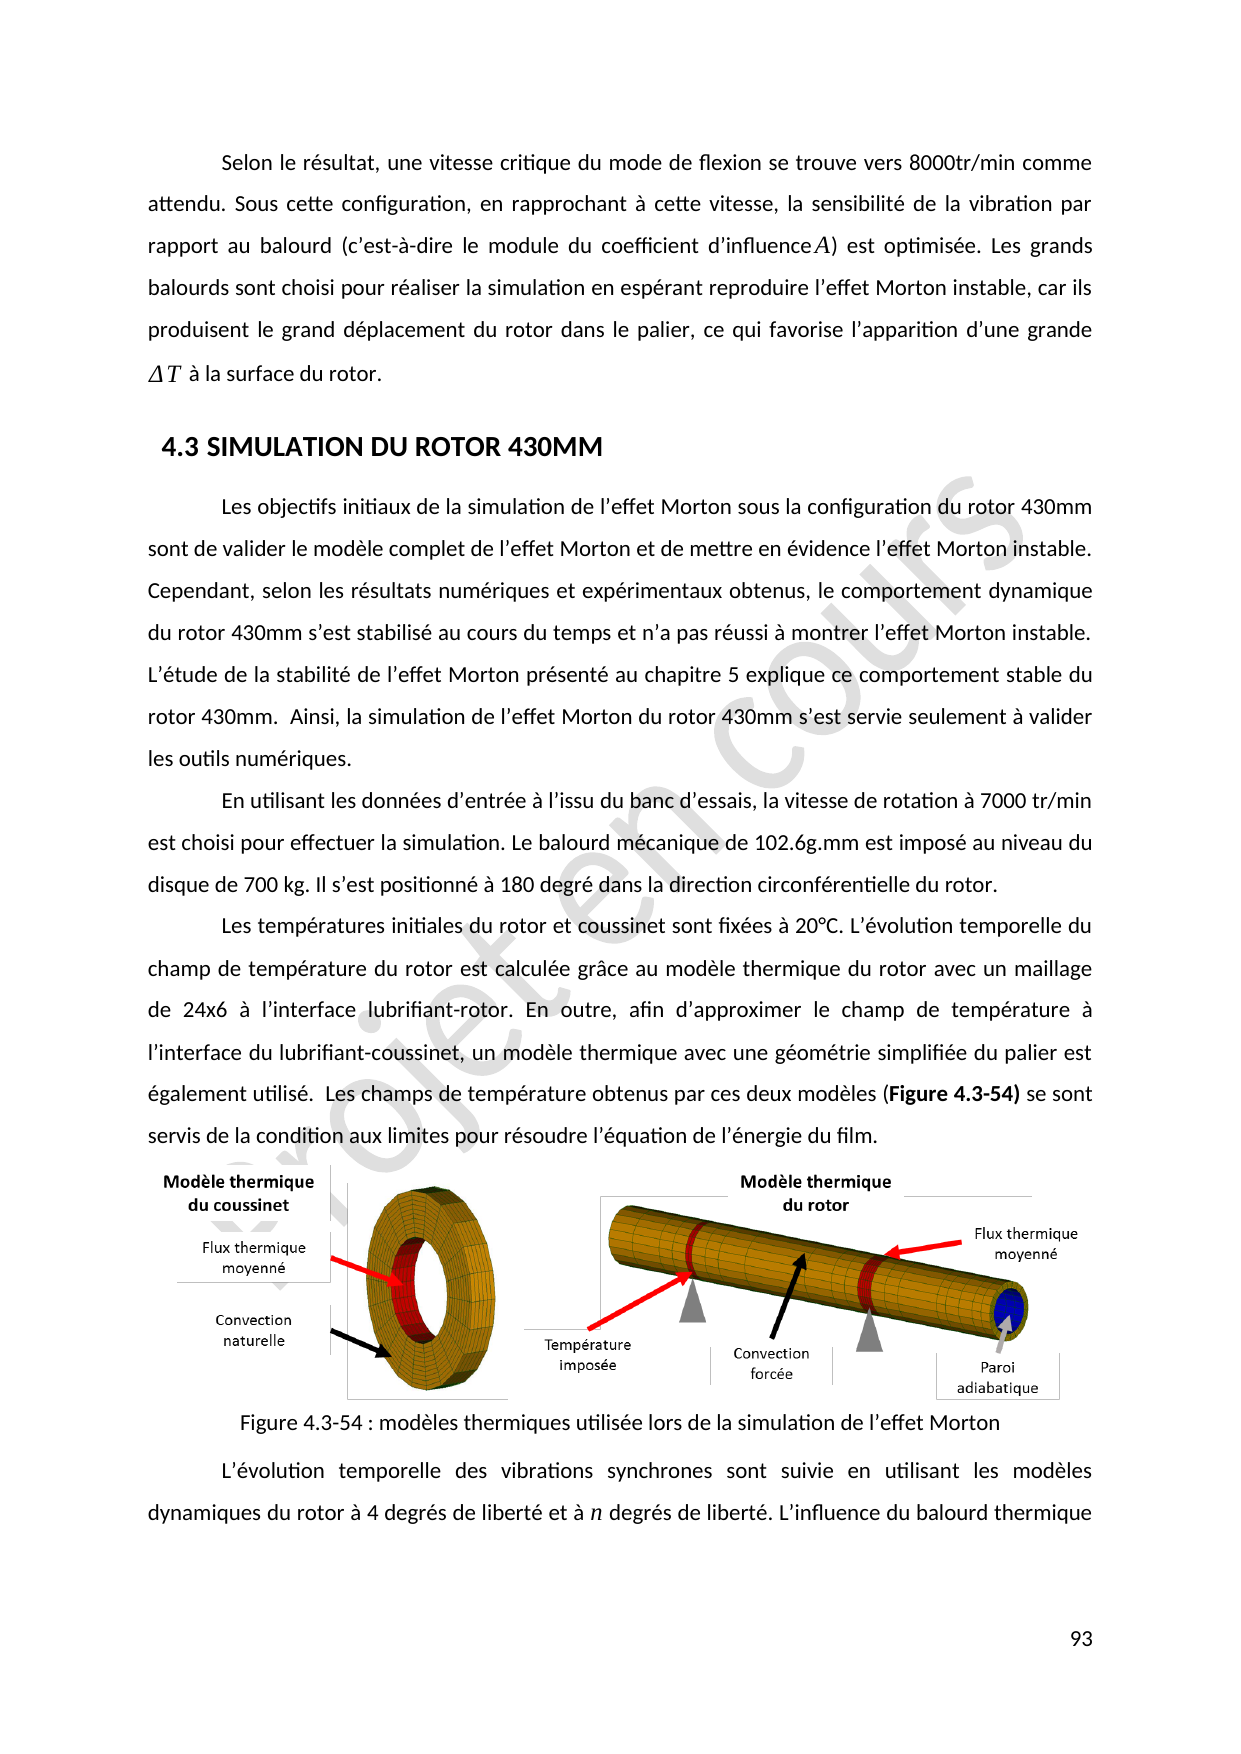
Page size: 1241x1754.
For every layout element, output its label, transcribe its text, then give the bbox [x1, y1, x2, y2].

text Les objectifs initiaux de la simulation de l’effet Morton sous la configuration du rotor 430mm sont de valider le modèle complet de l’effet Morton et de mettre en évidence l’effet Morton instable. Cependant, selon les résultats numériques et expérimentaux obtenus, le comportement dynamique du rotor 430mm s’est stabilisé au cours du temps et n’a pas réussi à montrer l’effet Morton instable. L’étude de la stabilité de l’effet Morton présenté au chapitre 5 explique ce comportement stable du rotor 430mm. Ainsi, la simulation de l’effet Morton du rotor 430mm s’est servie seulement à valider les outils numériques. [148, 492, 1093, 772]
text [148, 1456, 1093, 1526]
text En utilisant les données d’entrée à l’issu du banc d’essais, la vitesse de rotation à 7000 tr/min est choisi pour effectuer la simulation. Le balourd mécanique de 102.6g.mm est imposé au niveau du disque de 700 kg. Il s’est positionné à 180 degré dans la direction circonférentielle du rotor. [148, 786, 1093, 898]
subtitle Simulation du rotor 430mm [161, 428, 1093, 464]
text Selon le résultat, une vitesse critique du mode de flexion se trouve vers 8000tr/min comme attendu. Sous cette configuration, en rapprochant à cette vitesse, la sensibilité de la vibration par rapport au balourd (c’est-à-dire le module du coefficient d’influence) est optimisée. Les grands balourds sont choisi pour réaliser la simulation en espérant reproduire l’effet Morton instable, car ils produisent le grand déplacement du rotor dans le palier, ce qui favorise l’apparition d’une grande à la surface du rotor. [148, 148, 1093, 389]
picture [147, 1163, 1093, 1408]
